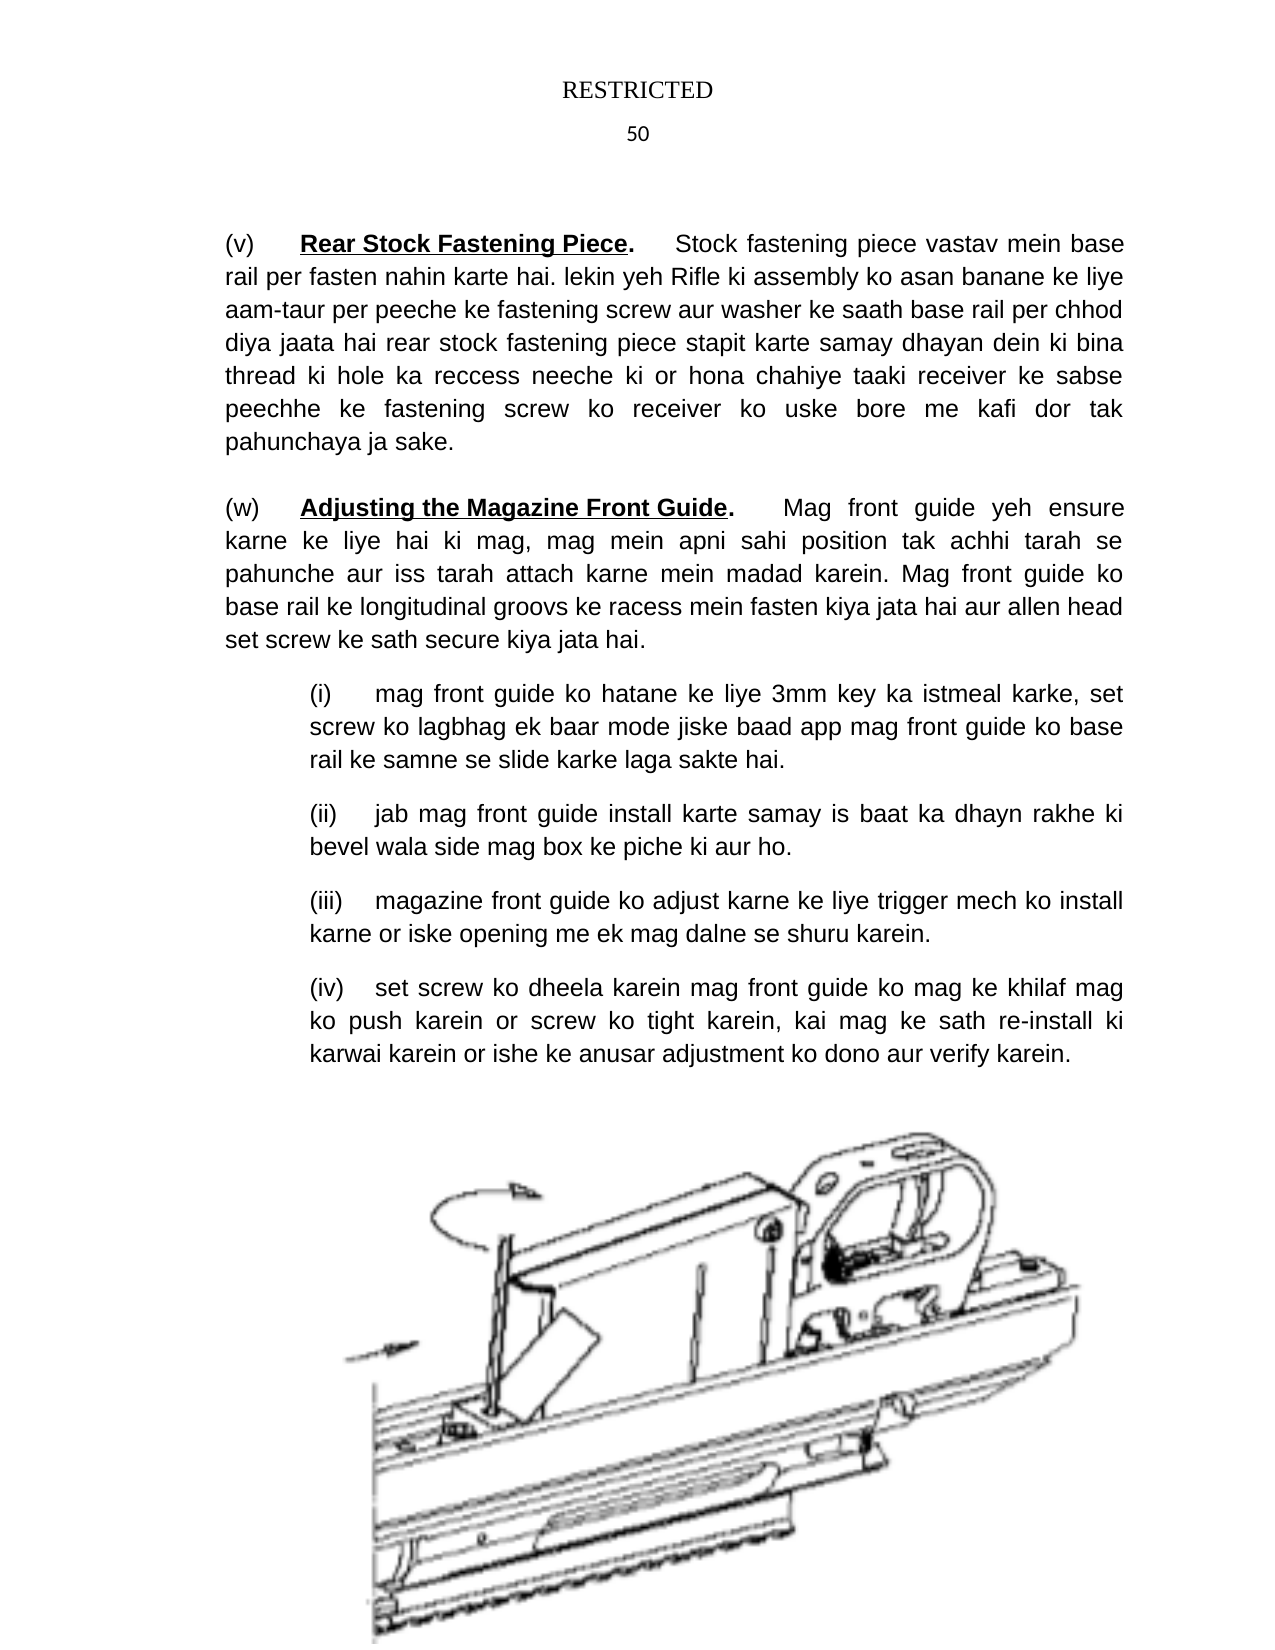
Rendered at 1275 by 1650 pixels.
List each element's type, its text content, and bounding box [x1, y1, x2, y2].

text (w) Adjusting the Magazine Front Guide. Mag front guide yeh ensure karne ke liye hai ki mag, mag mein apni sahi position tak achhi tarah se pahunche aur iss tarah attach karne mein madad karein. Mag front guide ko base rail ke longitudinal groovs ke racess mein fasten kiya jata hai aur allen head set screw ke sath secure kiya jata hai. [225, 493, 1125, 654]
text (iv) set screw ko dheela karein mag front guide ko mag ke khilaf mag ko push karein or screw ko tight karein, kai mag ke sath re-install ki karwai karein or ishe ke anusar adjustment ko dono aur verify karein. [309, 973, 1125, 1067]
text (ii) jab mag front guide install karte samay is baat ka dhayn rakhe ki bevel wala side mag box ke piche ki aur ho. [309, 799, 1125, 861]
text (iii) magazine front guide ko adjust karne ke liye trigger mech ko install karne or iske opening me ek mag dalne se shuru karein. [309, 886, 1125, 948]
picture [311, 1114, 1122, 1644]
text (v) Rear Stock Fastening Piece. Stock fastening piece vastav mein base rail per fasten nahin karte hai. lekin yeh Rifle ki assembly ko asan banane ke liye aam-taur per peeche ke fastening screw aur washer ke saath base rail per chhod diya jaata hai rear stock fastening piece stapit karte samay dhayan dein ki bina thread ki hole ka reccess neeche ki or hona chahiye taaki receiver ke sabse peechhe ke fastening screw ko receiver ko uske bore me kafi dor tak pahunchaya ja sake. [225, 229, 1125, 456]
text (i) mag front guide ko hatane ke liye 3mm key ka istmeal karke, set screw ko lagbhag ek baar mode jiske baad app mag front guide ko base rail ke samne se slide karke laga sakte hai. [309, 679, 1125, 774]
